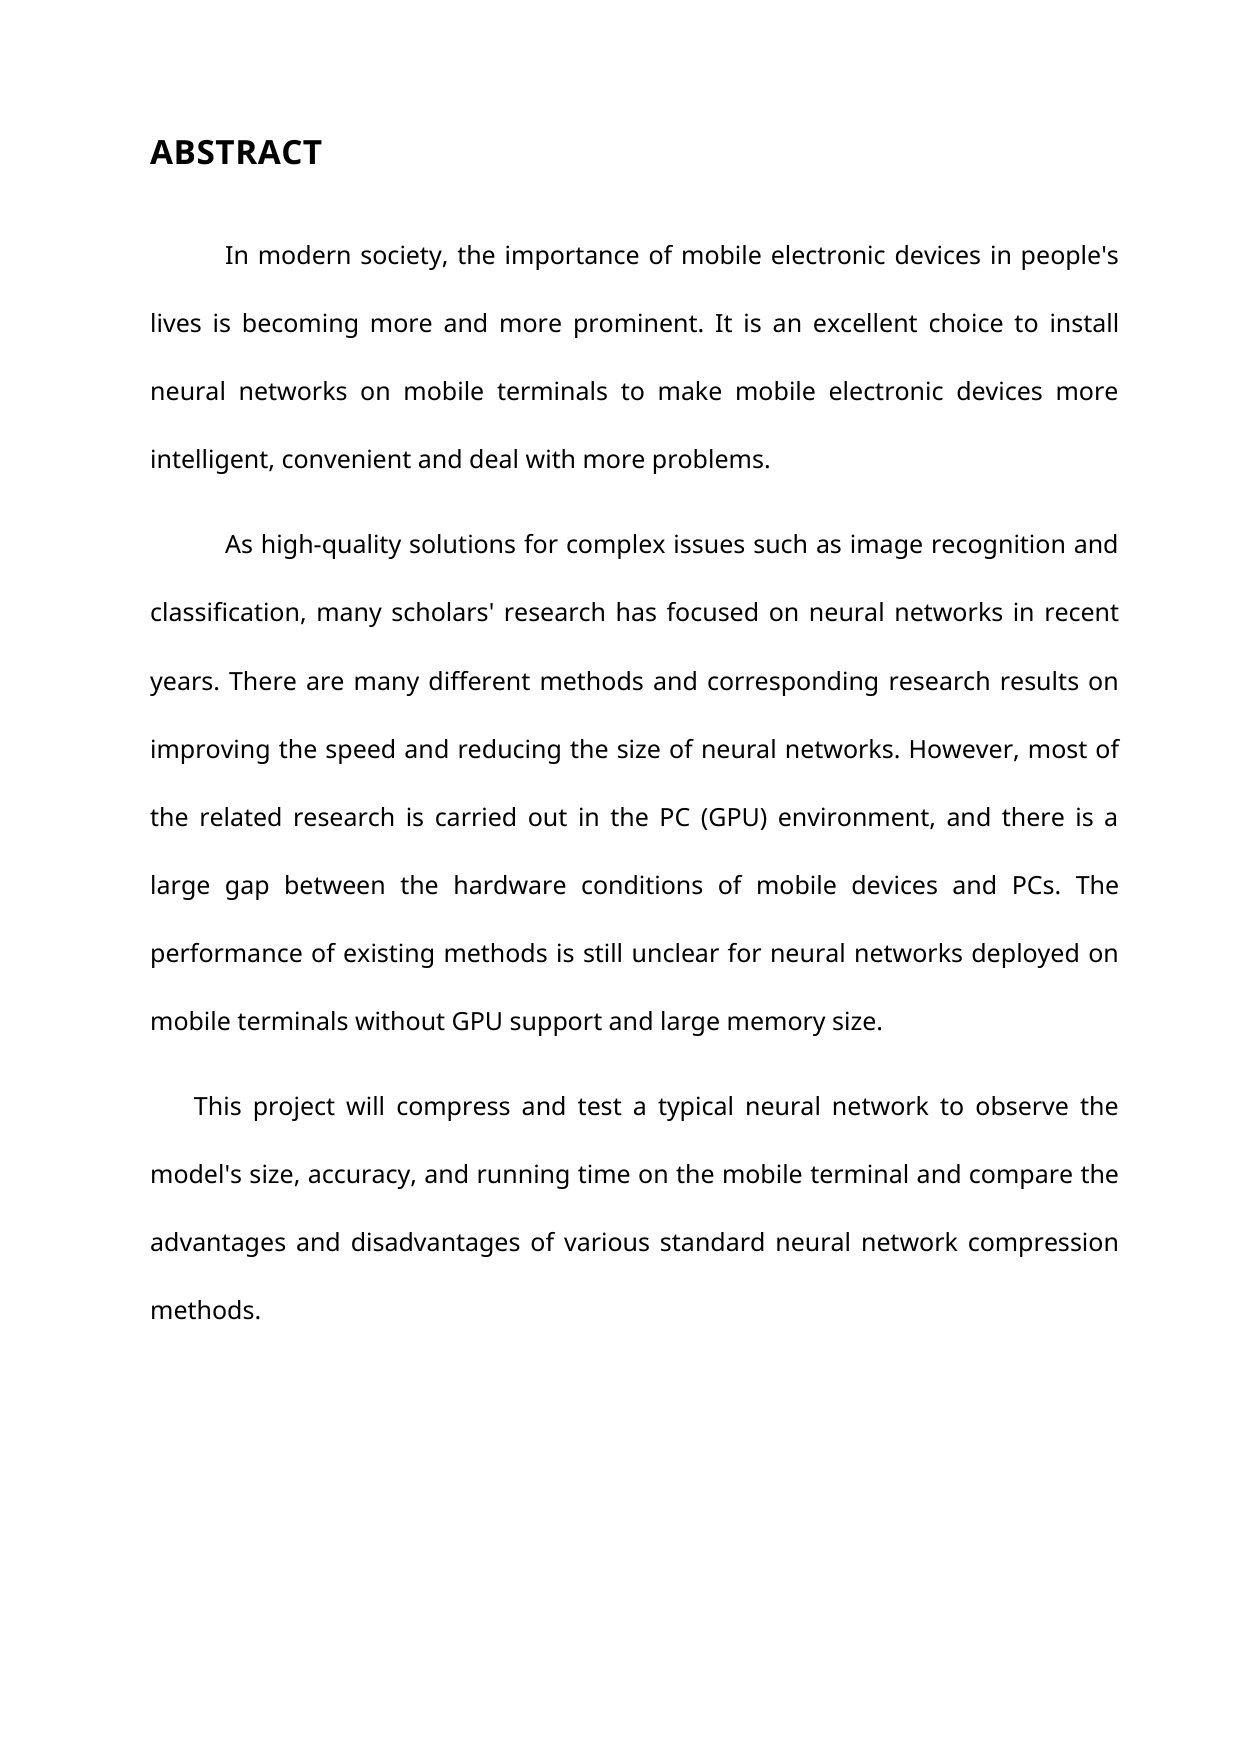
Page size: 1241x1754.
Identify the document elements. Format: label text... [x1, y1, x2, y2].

text This project will compress and test a typical neural network to observe the model's size, accuracy, and running time on the mobile terminal and compare the advantages and disadvantages of various standard neural network compression methods. [150, 1088, 1120, 1327]
text abstract [150, 120, 1120, 177]
text In modern society, the importance of mobile electronic devices in people's lives is becoming more and more prominent. It is an excellent choice to install neural networks on mobile terminals to make mobile electronic devices more intelligent, convenient and deal with more problems. [150, 238, 1120, 476]
text As high-quality solutions for complex issues such as image recognition and classification, many scholars' research has focused on neural networks in recent years. There are many different methods and corresponding research results on improving the speed and reducing the size of neural networks. However, most of the related research is carried out in the PC (GPU) environment, and there is a large gap between the hardware conditions of mobile devices and PCs. The performance of existing methods is still unclear for neural networks deployed on mobile terminals without GPU support and large memory size. [150, 527, 1120, 1038]
